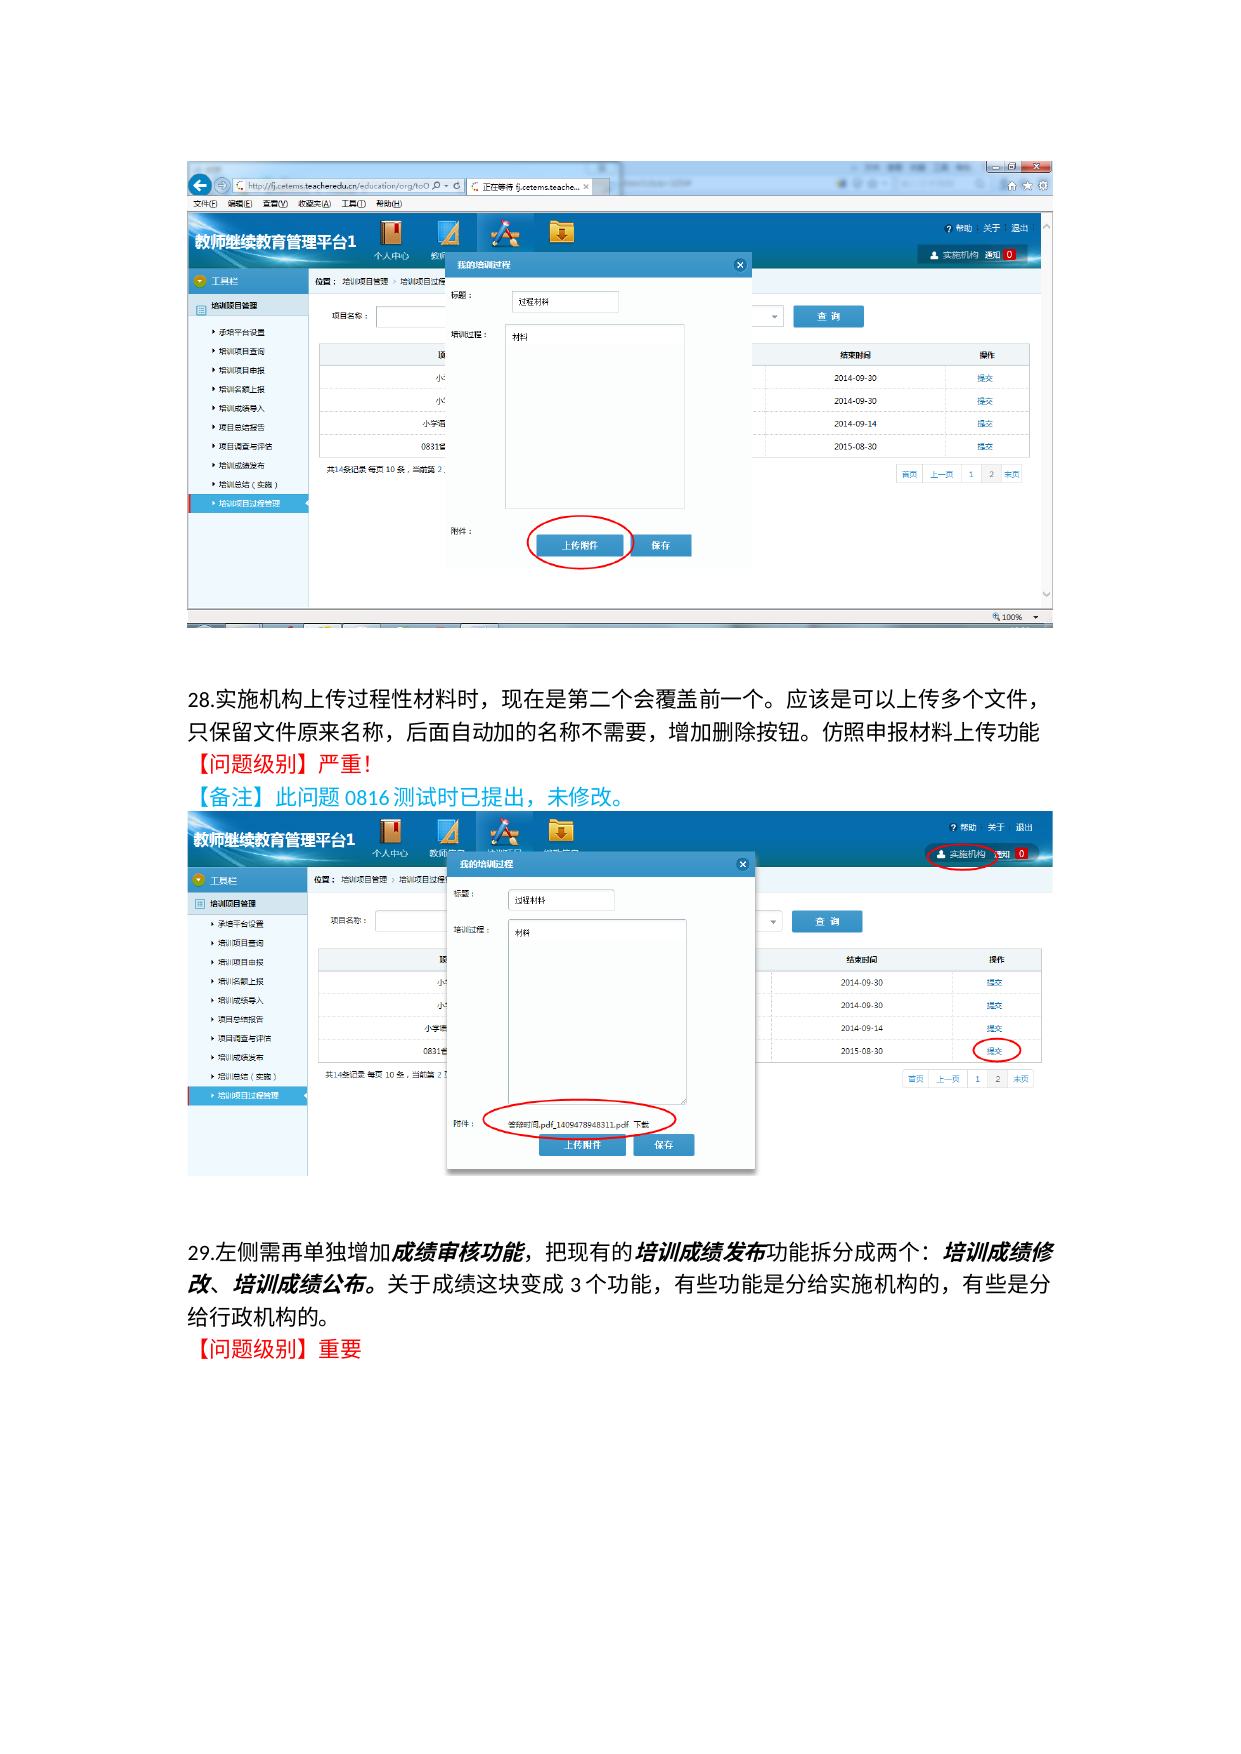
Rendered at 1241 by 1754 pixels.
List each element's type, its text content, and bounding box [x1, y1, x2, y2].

text 29.左侧需再单独增加成绩审核功能，把现有的培训成绩发布功能拆分成两个：培训成绩修改、培训成绩公布。关于成绩这块变成3个功能，有些功能是分给实施机构的，有些是分给行政机构的。 [187, 1234, 1053, 1332]
text 【问题级别】严重！ [187, 747, 1053, 779]
picture [187, 161, 1053, 628]
text 28.实施机构上传过程性材料时，现在是第二个会覆盖前一个。应该是可以上传多个文件，只保留文件原来名称，后面自动加的名称不需要，增加删除按钮。仿照申报材料上传功能 [187, 682, 1053, 747]
text 【备注】此问题0816测试时已提出，未修改。 [187, 779, 1053, 811]
picture [187, 811, 1053, 1176]
text 【问题级别】重要 [187, 1332, 1053, 1364]
